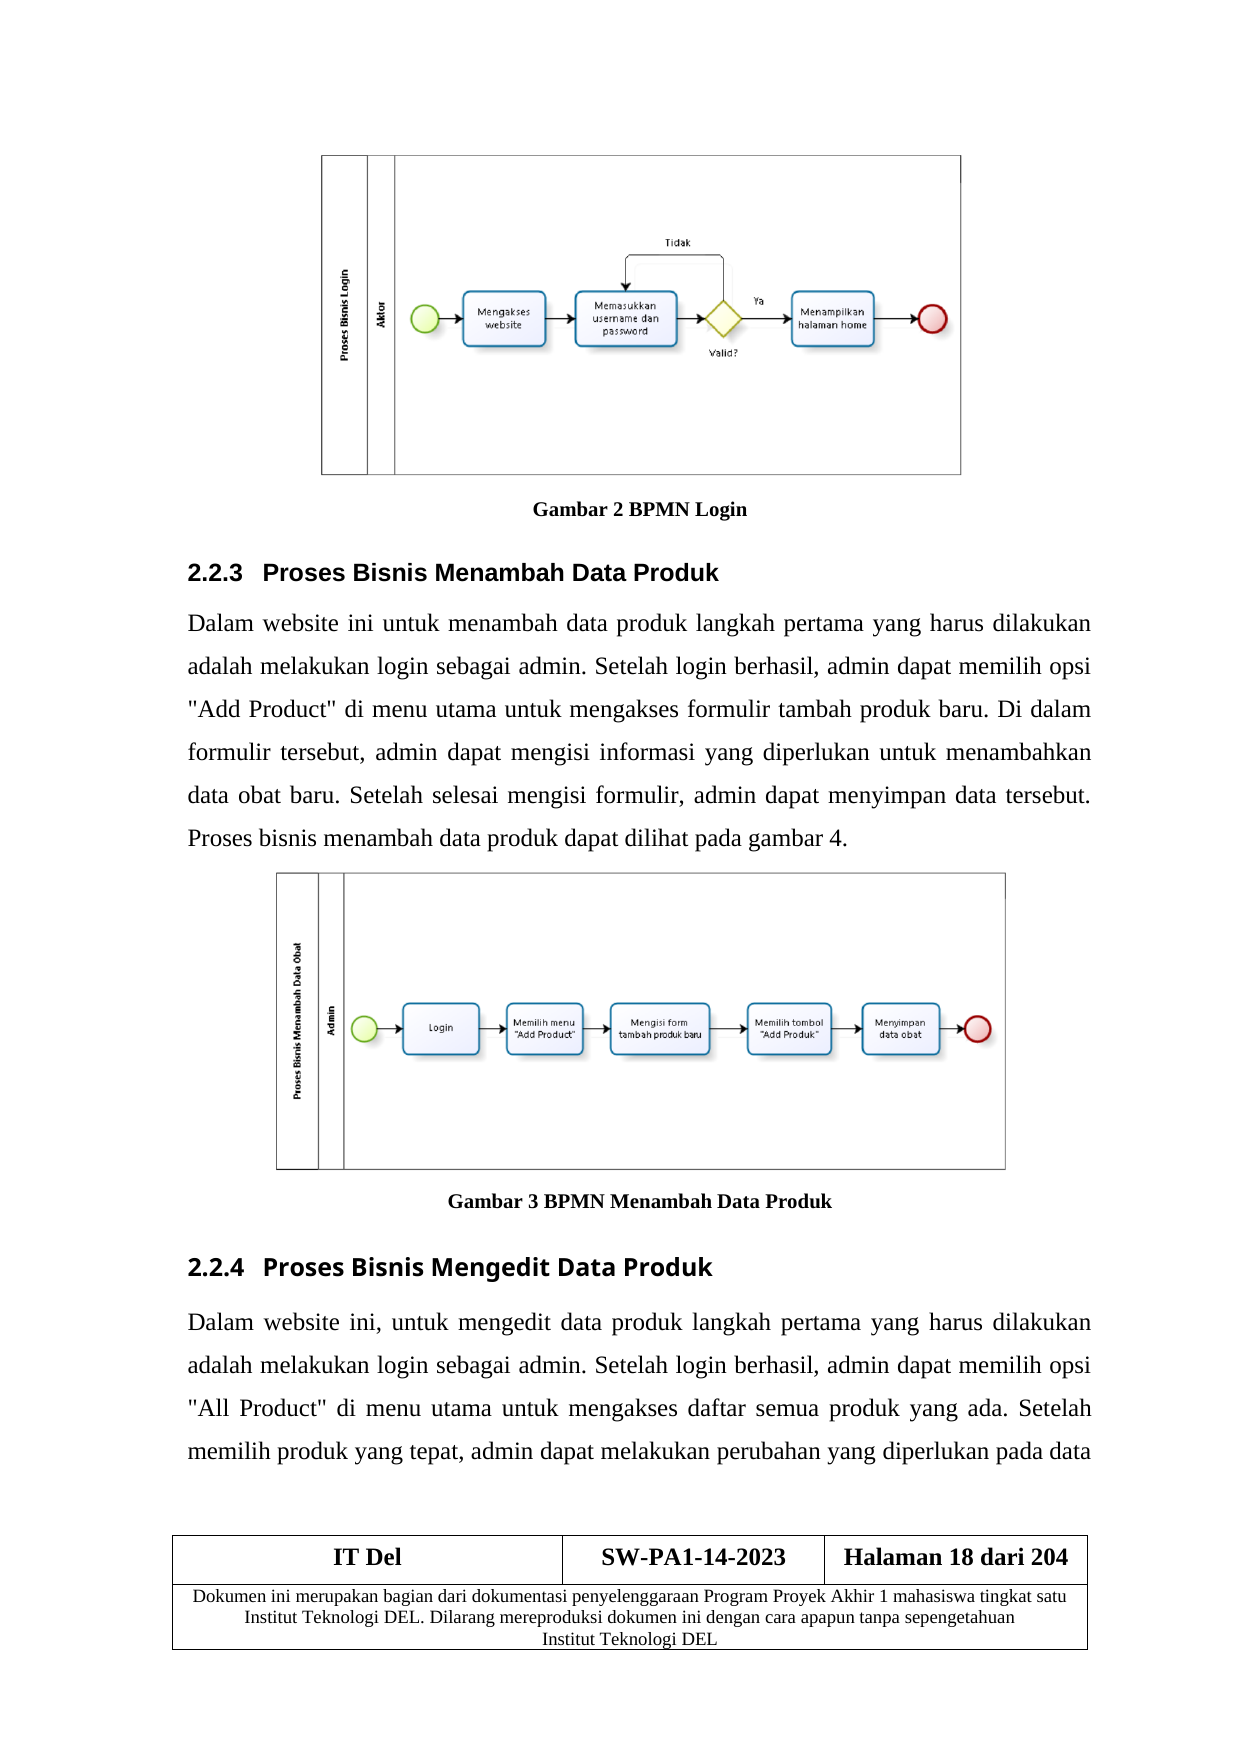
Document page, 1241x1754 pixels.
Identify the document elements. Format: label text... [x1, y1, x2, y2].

picture [312, 147, 967, 483]
text Gambar 2 BPMN Login [187, 497, 1092, 521]
subtitle Proses Bisnis Menambah Data Produk [187, 558, 1092, 587]
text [187, 1307, 1092, 1465]
text Dalam website ini untuk menambah data produk langkah pertama yang harus dilakukan adalah melakukan login sebagai admin. Setelah login berhasil, admin dapat memilih opsi "Add Product" di menu utama untuk mengakses formulir tambah produk baru. Di dalam formulir tersebut, admin dapat mengisi informasi yang diperlukan untuk menambahkan data obat baru. Setelah selesai mengisi formulir, admin dapat menyimpan data tersebut. Proses bisnis menambah data produk dapat dilihat pada gambar 4. [187, 608, 1092, 852]
subtitle Proses Bisnis Mengedit Data Produk [187, 1249, 1092, 1284]
picture [270, 866, 1010, 1175]
text Gambar 3 BPMN Menambah Data Produk [187, 1188, 1092, 1213]
